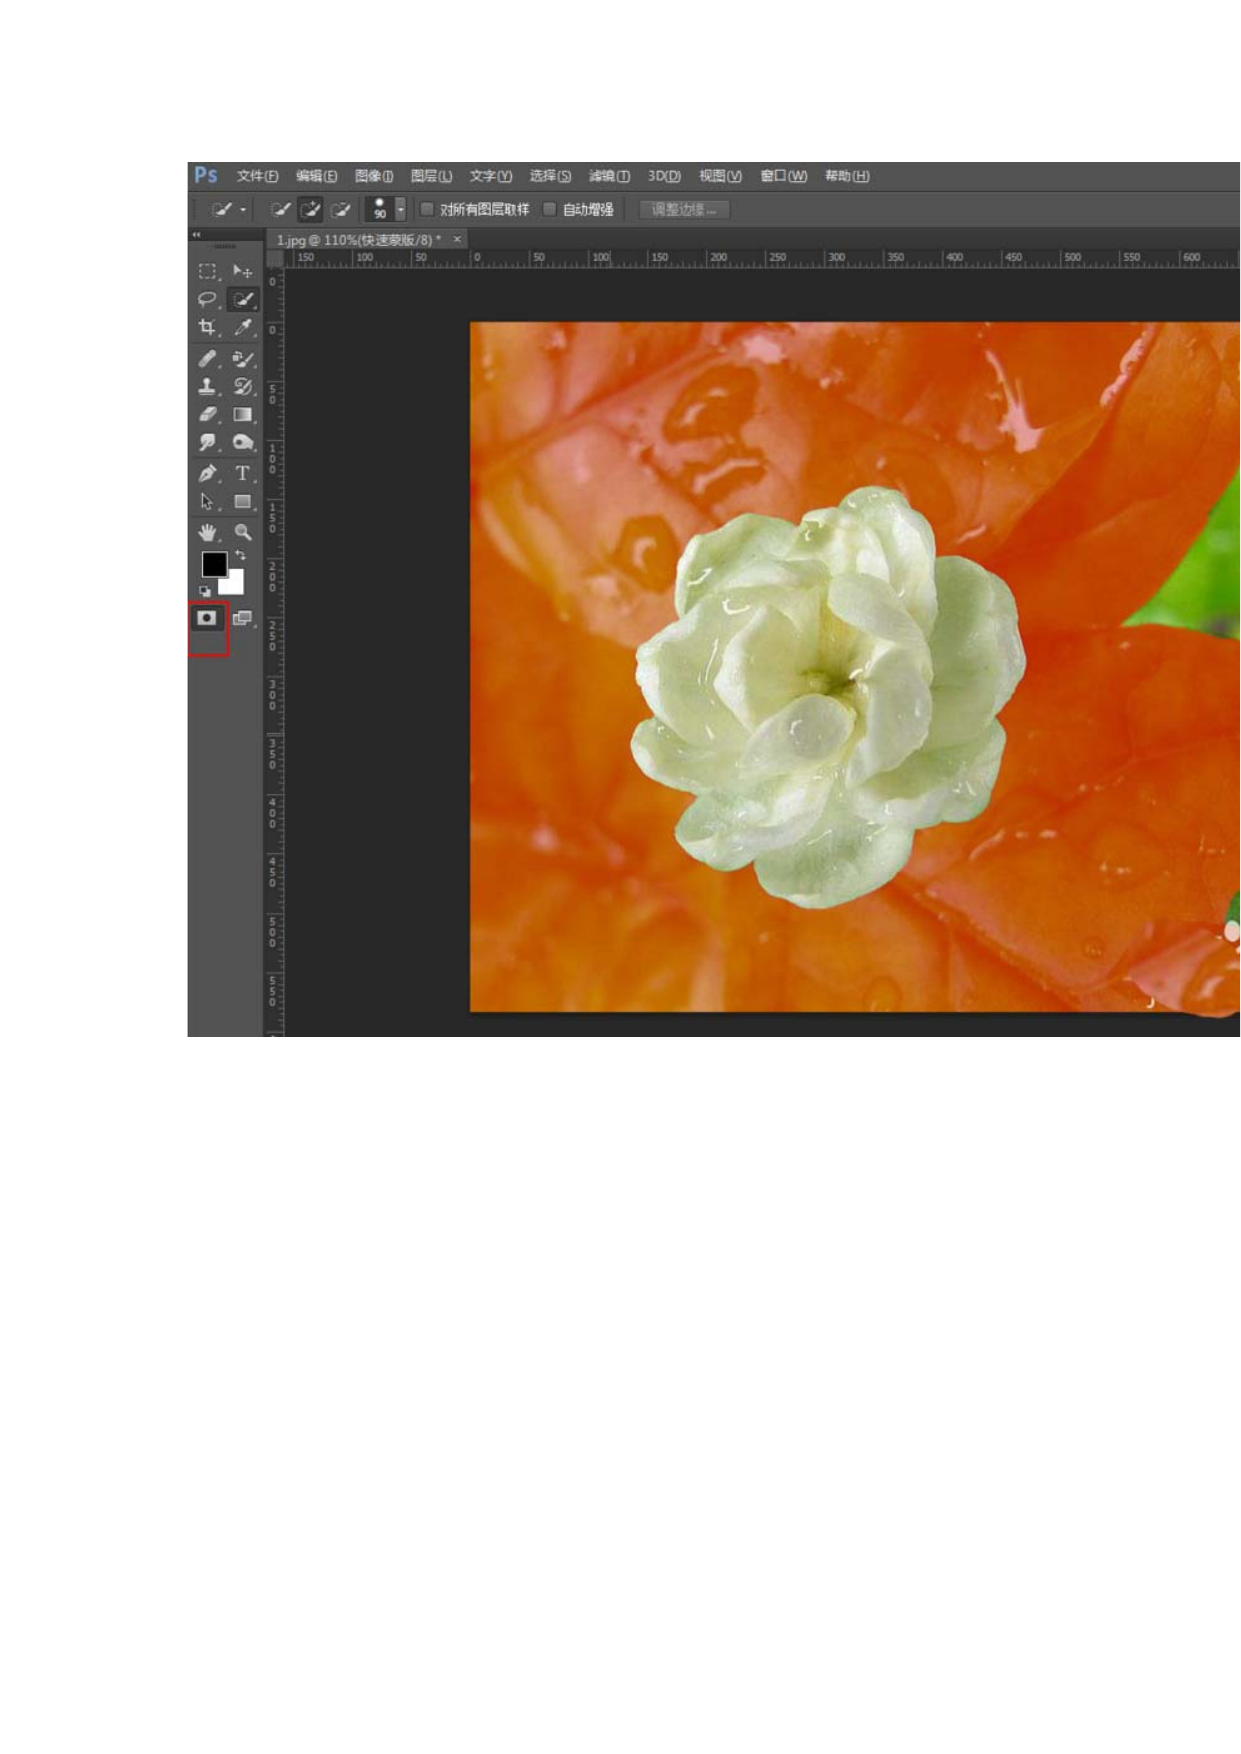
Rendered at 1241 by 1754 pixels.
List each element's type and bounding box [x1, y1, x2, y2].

picture [187, 162, 1241, 1037]
